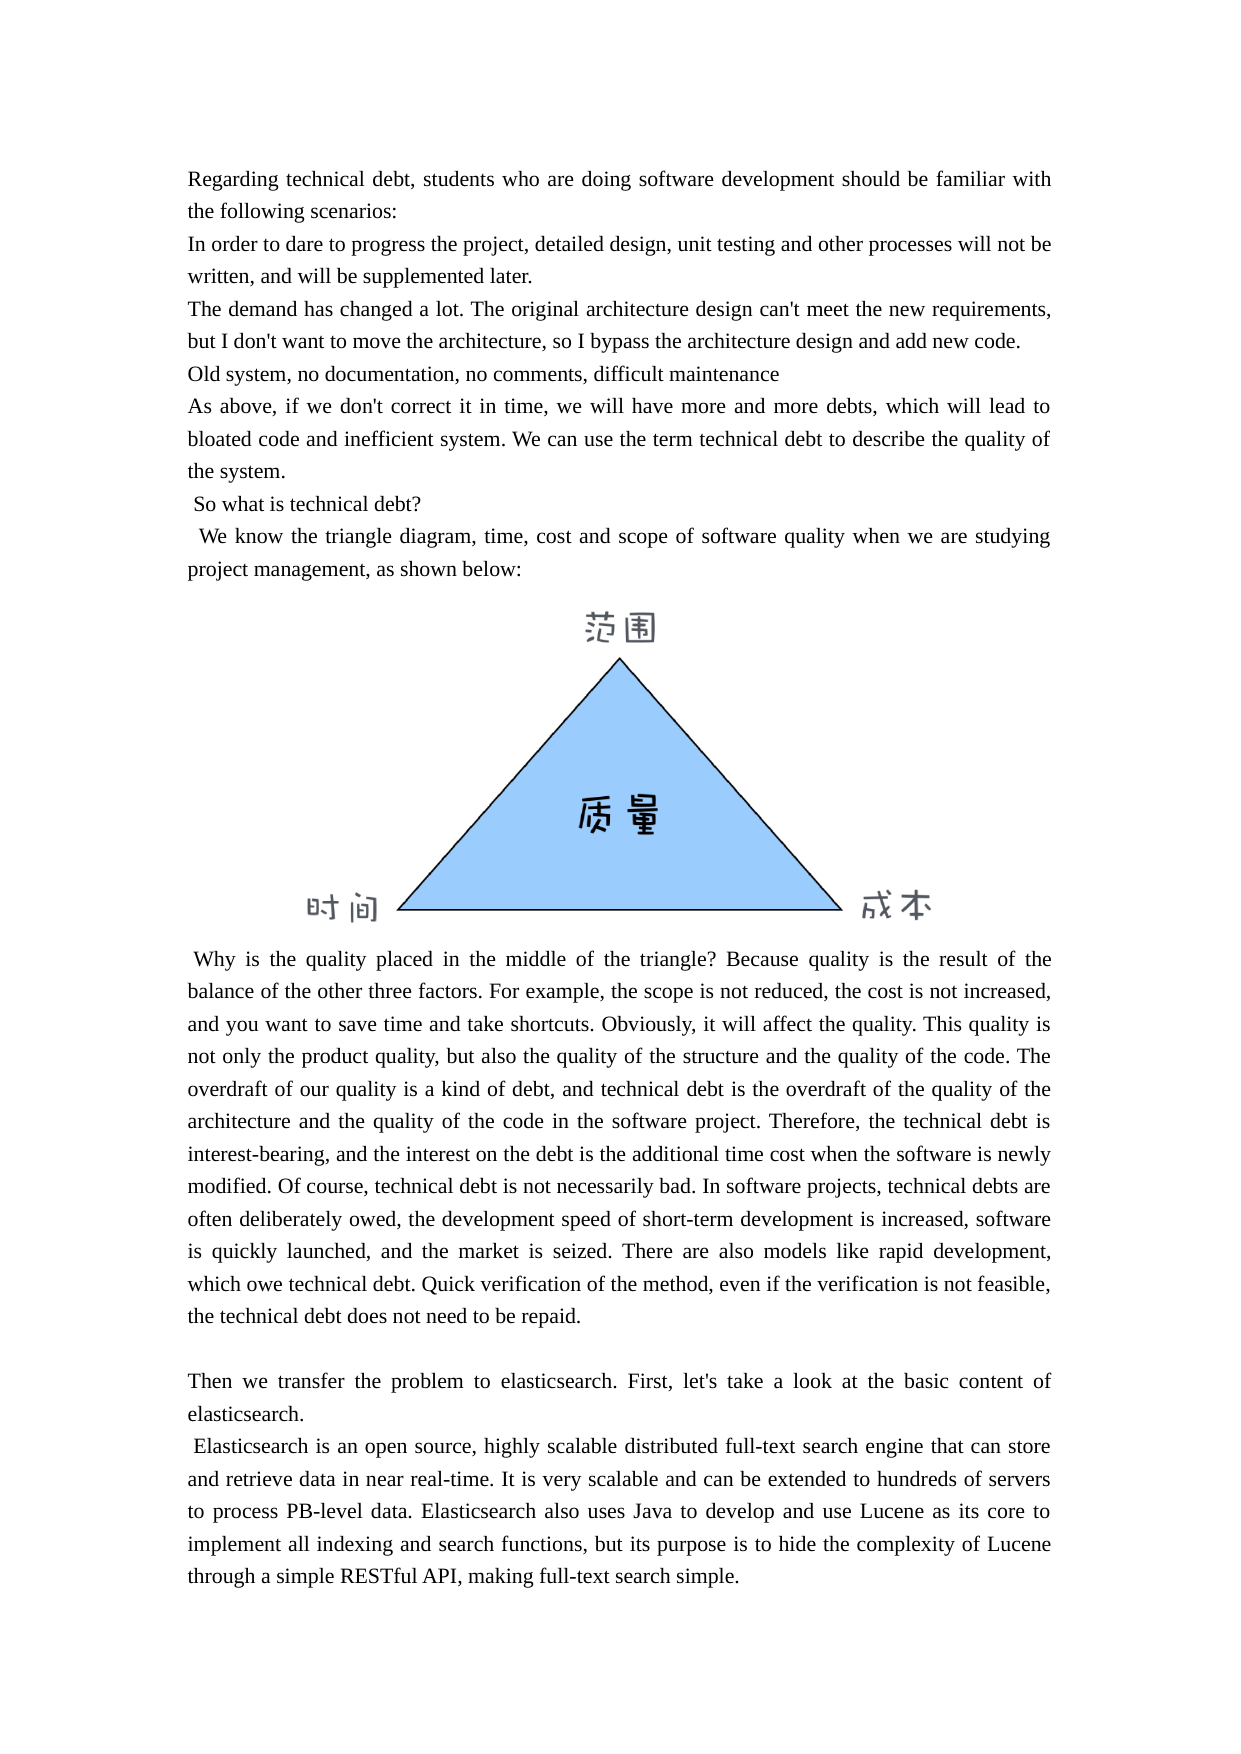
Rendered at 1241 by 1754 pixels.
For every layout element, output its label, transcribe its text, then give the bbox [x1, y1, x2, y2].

text As above, if we don't correct it in time, we will have more and more debts, which will lead to bloated code and inefficient system. We can use the term technical debt to describe the quality of the system. [187, 389, 1053, 487]
text Regarding technical debt, students who are doing software development should be familiar with the following scenarios: [187, 162, 1053, 227]
text The demand has changed a lot. The original architecture design can't meet the new requirements, but I don't want to move the architecture, so I bypass the architecture design and add new code. [187, 292, 1053, 357]
text So what is technical debt? [187, 487, 1053, 519]
picture [187, 584, 1053, 942]
text We know the triangle diagram, time, cost and scope of software quality when we are studying project management, as shown below: [187, 519, 1053, 584]
text Why is the quality placed in the middle of the triangle? Because quality is the result of the balance of the other three factors. For example, the scope is not reduced, the cost is not increased, and you want to save time and take shortcuts. Obviously, it will affect the quality. This quality is not only the product quality, but also the quality of the structure and the quality of the code. The overdraft of our quality is a kind of debt, and technical debt is the overdraft of the quality of the architecture and the quality of the code in the software project. Therefore, the technical debt is interest-bearing, and the interest on the debt is the additional time cost when the software is newly modified. Of course, technical debt is not necessarily bad. In software projects, technical debts are often deliberately owed, the development speed of short-term development is increased, software is quickly launched, and the market is seized. There are also models like rapid development, which owe technical debt. Quick verification of the method, even if the verification is not feasible, the technical debt does not need to be repaid. [187, 942, 1053, 1332]
text Then we transfer the problem to elasticsearch. First, let's take a look at the basic content of elasticsearch. [187, 1364, 1053, 1429]
text In order to dare to progress the project, detailed design, unit testing and other processes will not be written, and will be supplemented later. [187, 227, 1053, 292]
text Old system, no documentation, no comments, difficult maintenance [187, 357, 1053, 389]
text Elasticsearch is an open source, highly scalable distributed full-text search engine that can store and retrieve data in near real-time. It is very scalable and can be extended to hundreds of servers to process PB-level data. Elasticsearch also uses Java to develop and use Lucene as its core to implement all indexing and search functions, but its purpose is to hide the complexity of Lucene through a simple RESTful API, making full-text search simple. [187, 1429, 1053, 1592]
